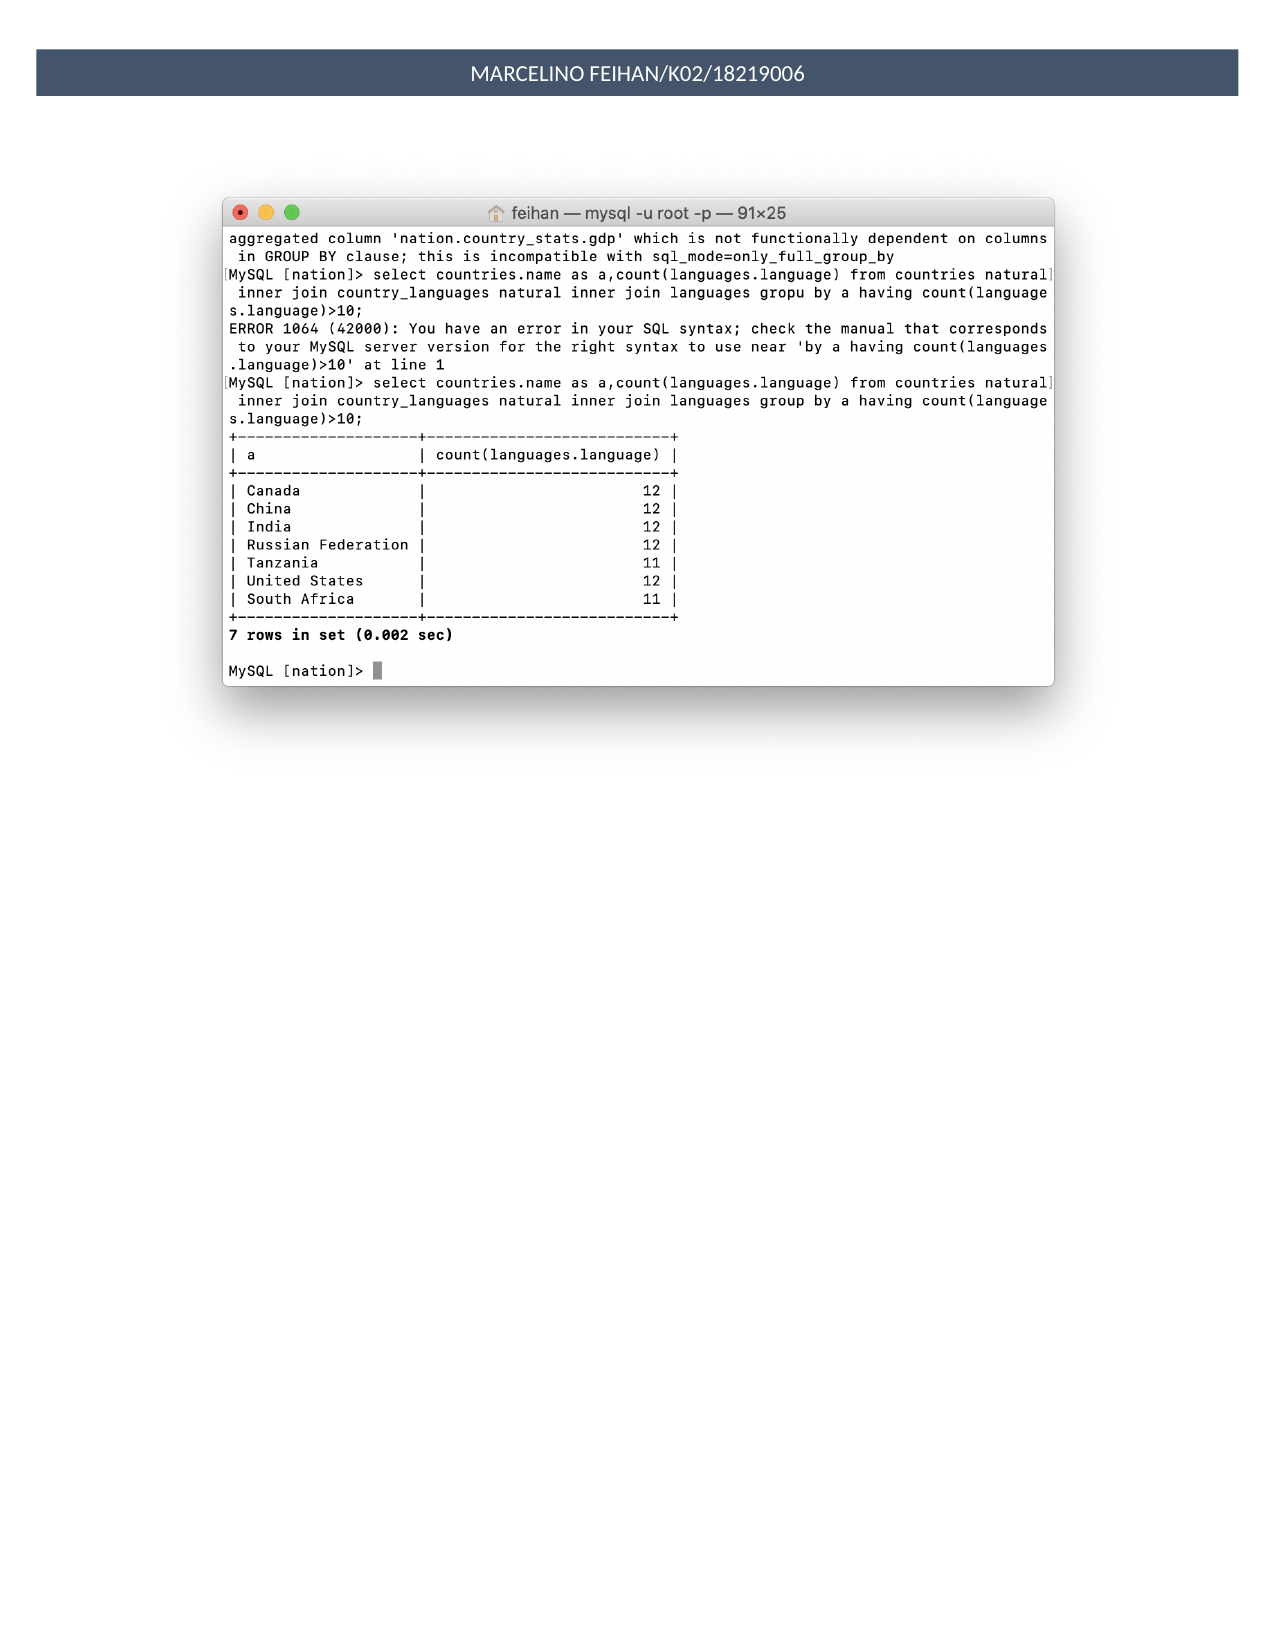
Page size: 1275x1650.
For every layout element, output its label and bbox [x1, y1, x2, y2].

picture [150, 150, 1125, 781]
